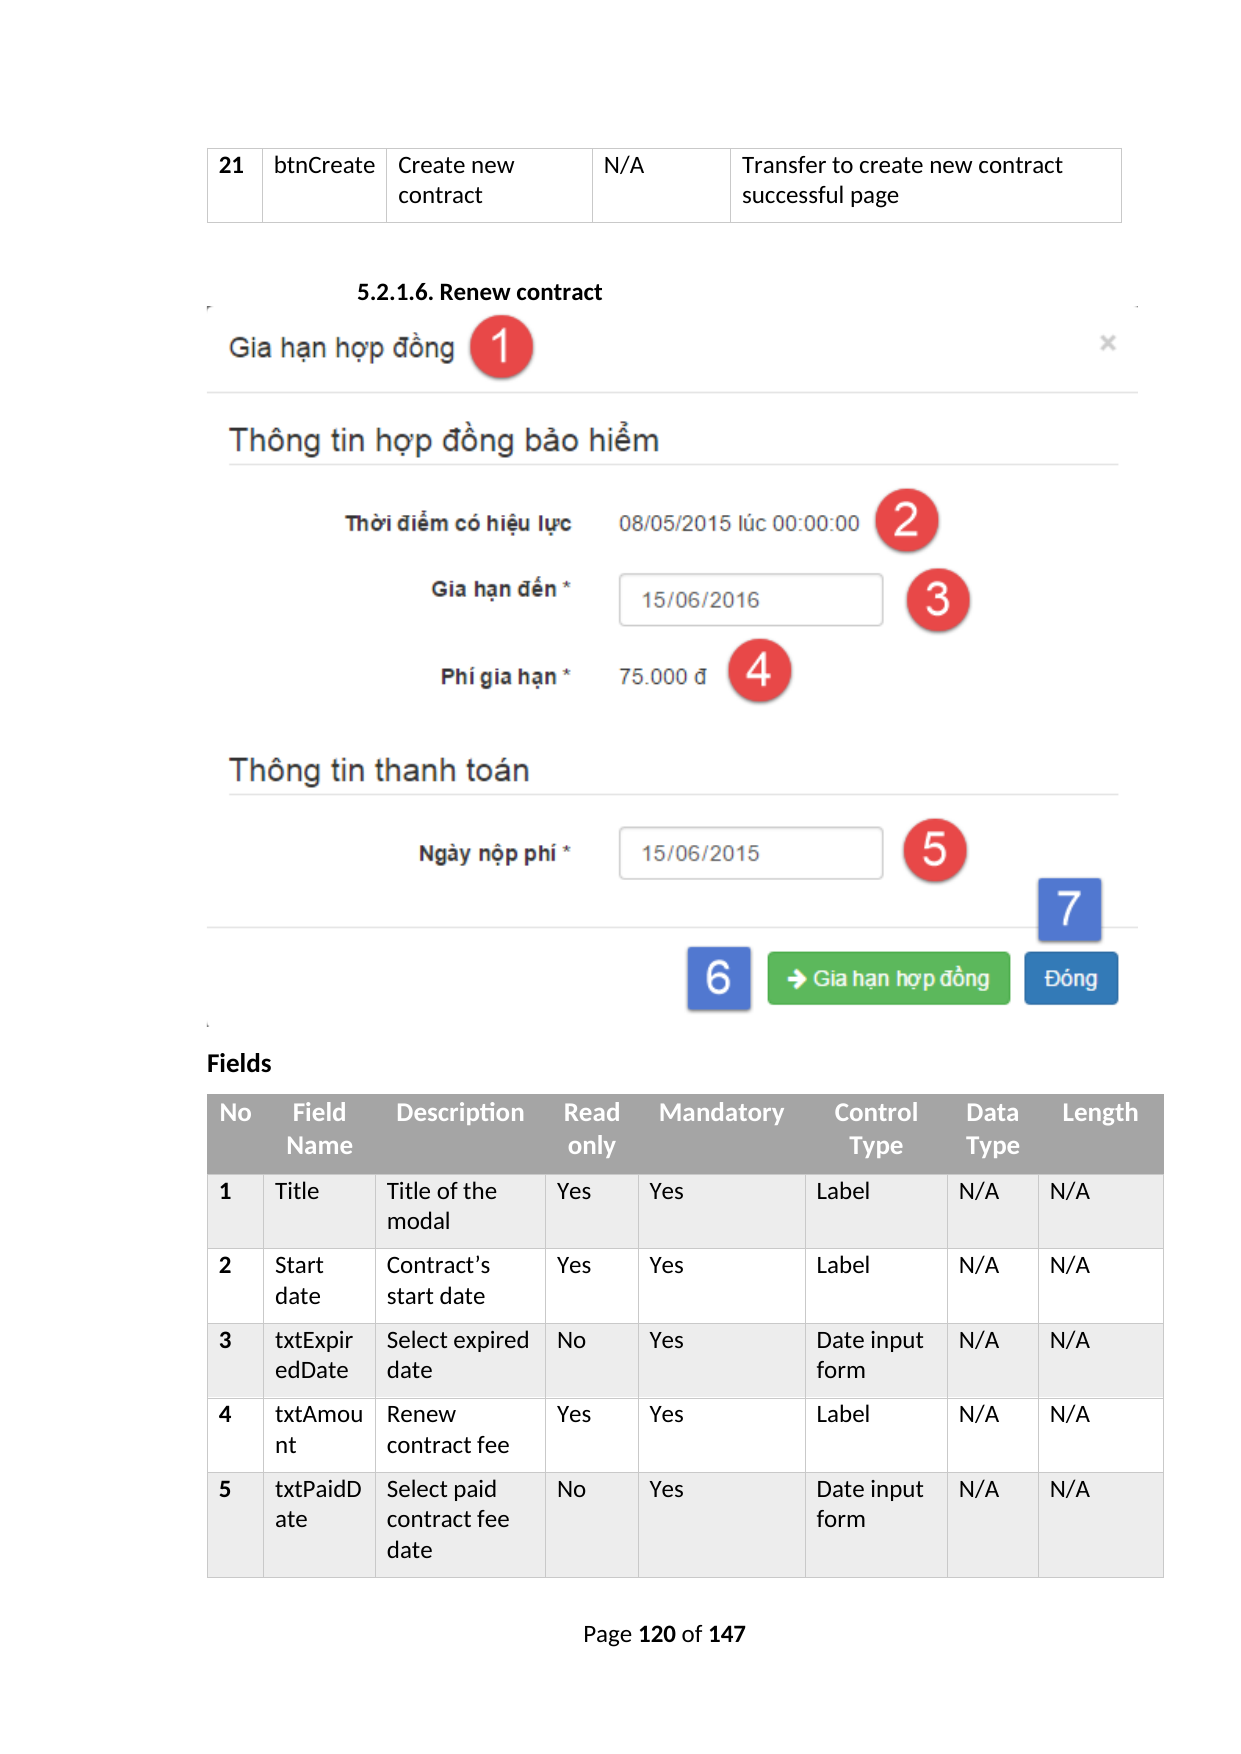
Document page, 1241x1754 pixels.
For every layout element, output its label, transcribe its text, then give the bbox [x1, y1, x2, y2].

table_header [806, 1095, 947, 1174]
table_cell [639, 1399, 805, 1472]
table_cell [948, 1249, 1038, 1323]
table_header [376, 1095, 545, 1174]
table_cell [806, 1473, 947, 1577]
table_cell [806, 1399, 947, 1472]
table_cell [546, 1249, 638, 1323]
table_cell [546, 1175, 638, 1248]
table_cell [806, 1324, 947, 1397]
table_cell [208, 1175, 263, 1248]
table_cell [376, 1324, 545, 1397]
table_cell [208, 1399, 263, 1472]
subtitle Renew contract [357, 276, 1122, 306]
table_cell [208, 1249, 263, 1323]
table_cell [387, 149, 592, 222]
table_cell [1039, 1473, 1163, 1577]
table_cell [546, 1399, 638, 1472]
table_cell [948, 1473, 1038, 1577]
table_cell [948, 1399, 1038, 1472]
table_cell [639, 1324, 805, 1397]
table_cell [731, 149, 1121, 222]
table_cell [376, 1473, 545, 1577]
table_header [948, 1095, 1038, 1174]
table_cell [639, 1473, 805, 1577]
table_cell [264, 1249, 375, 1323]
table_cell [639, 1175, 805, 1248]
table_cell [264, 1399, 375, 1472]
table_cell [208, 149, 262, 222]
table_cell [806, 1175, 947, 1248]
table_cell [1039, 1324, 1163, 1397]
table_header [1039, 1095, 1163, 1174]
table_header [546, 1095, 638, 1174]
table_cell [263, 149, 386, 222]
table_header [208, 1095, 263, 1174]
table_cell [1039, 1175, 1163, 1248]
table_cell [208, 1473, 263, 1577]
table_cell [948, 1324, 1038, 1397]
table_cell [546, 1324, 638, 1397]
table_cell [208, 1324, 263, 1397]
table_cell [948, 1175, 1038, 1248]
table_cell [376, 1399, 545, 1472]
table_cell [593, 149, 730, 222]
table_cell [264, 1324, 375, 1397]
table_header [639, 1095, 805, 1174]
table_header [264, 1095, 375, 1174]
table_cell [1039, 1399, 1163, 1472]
picture [206, 306, 1138, 1027]
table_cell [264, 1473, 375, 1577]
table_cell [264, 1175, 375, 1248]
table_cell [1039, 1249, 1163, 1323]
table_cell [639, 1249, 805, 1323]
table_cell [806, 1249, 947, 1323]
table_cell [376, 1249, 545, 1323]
text Fields [207, 1046, 1122, 1079]
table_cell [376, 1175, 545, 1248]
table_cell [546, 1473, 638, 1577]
